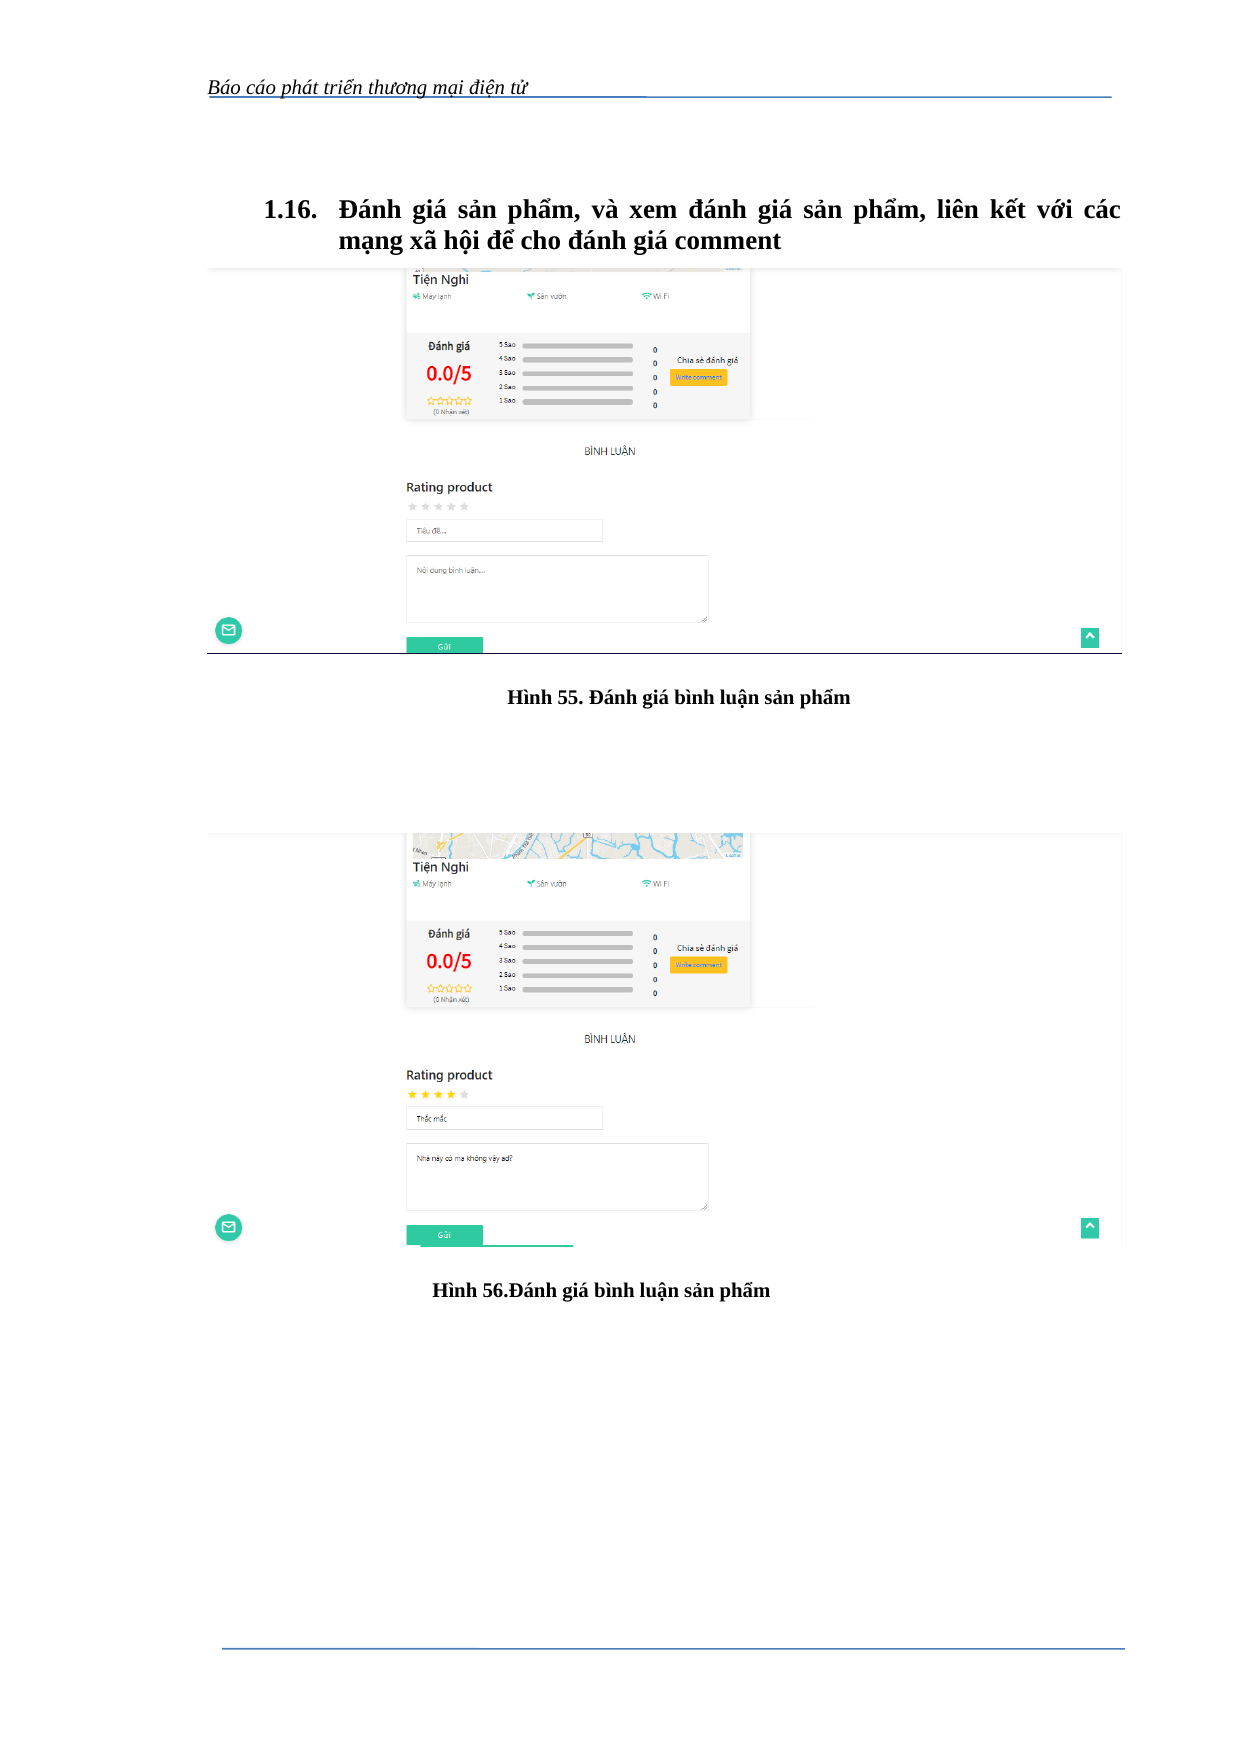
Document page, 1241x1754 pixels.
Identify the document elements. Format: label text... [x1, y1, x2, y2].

picture [207, 268, 1122, 654]
text Hình 55. Đánh giá bình luận sản phẩm [432, 685, 1122, 709]
text Hình 56.Đánh giá bình luận sản phẩm [432, 1277, 1122, 1302]
picture [207, 833, 1122, 1247]
subtitle Đánh giá sản phẩm, và xem đánh giá sản phẩm, liên kết với các mạng xã hội để cho đánh giá comment [263, 193, 1122, 256]
